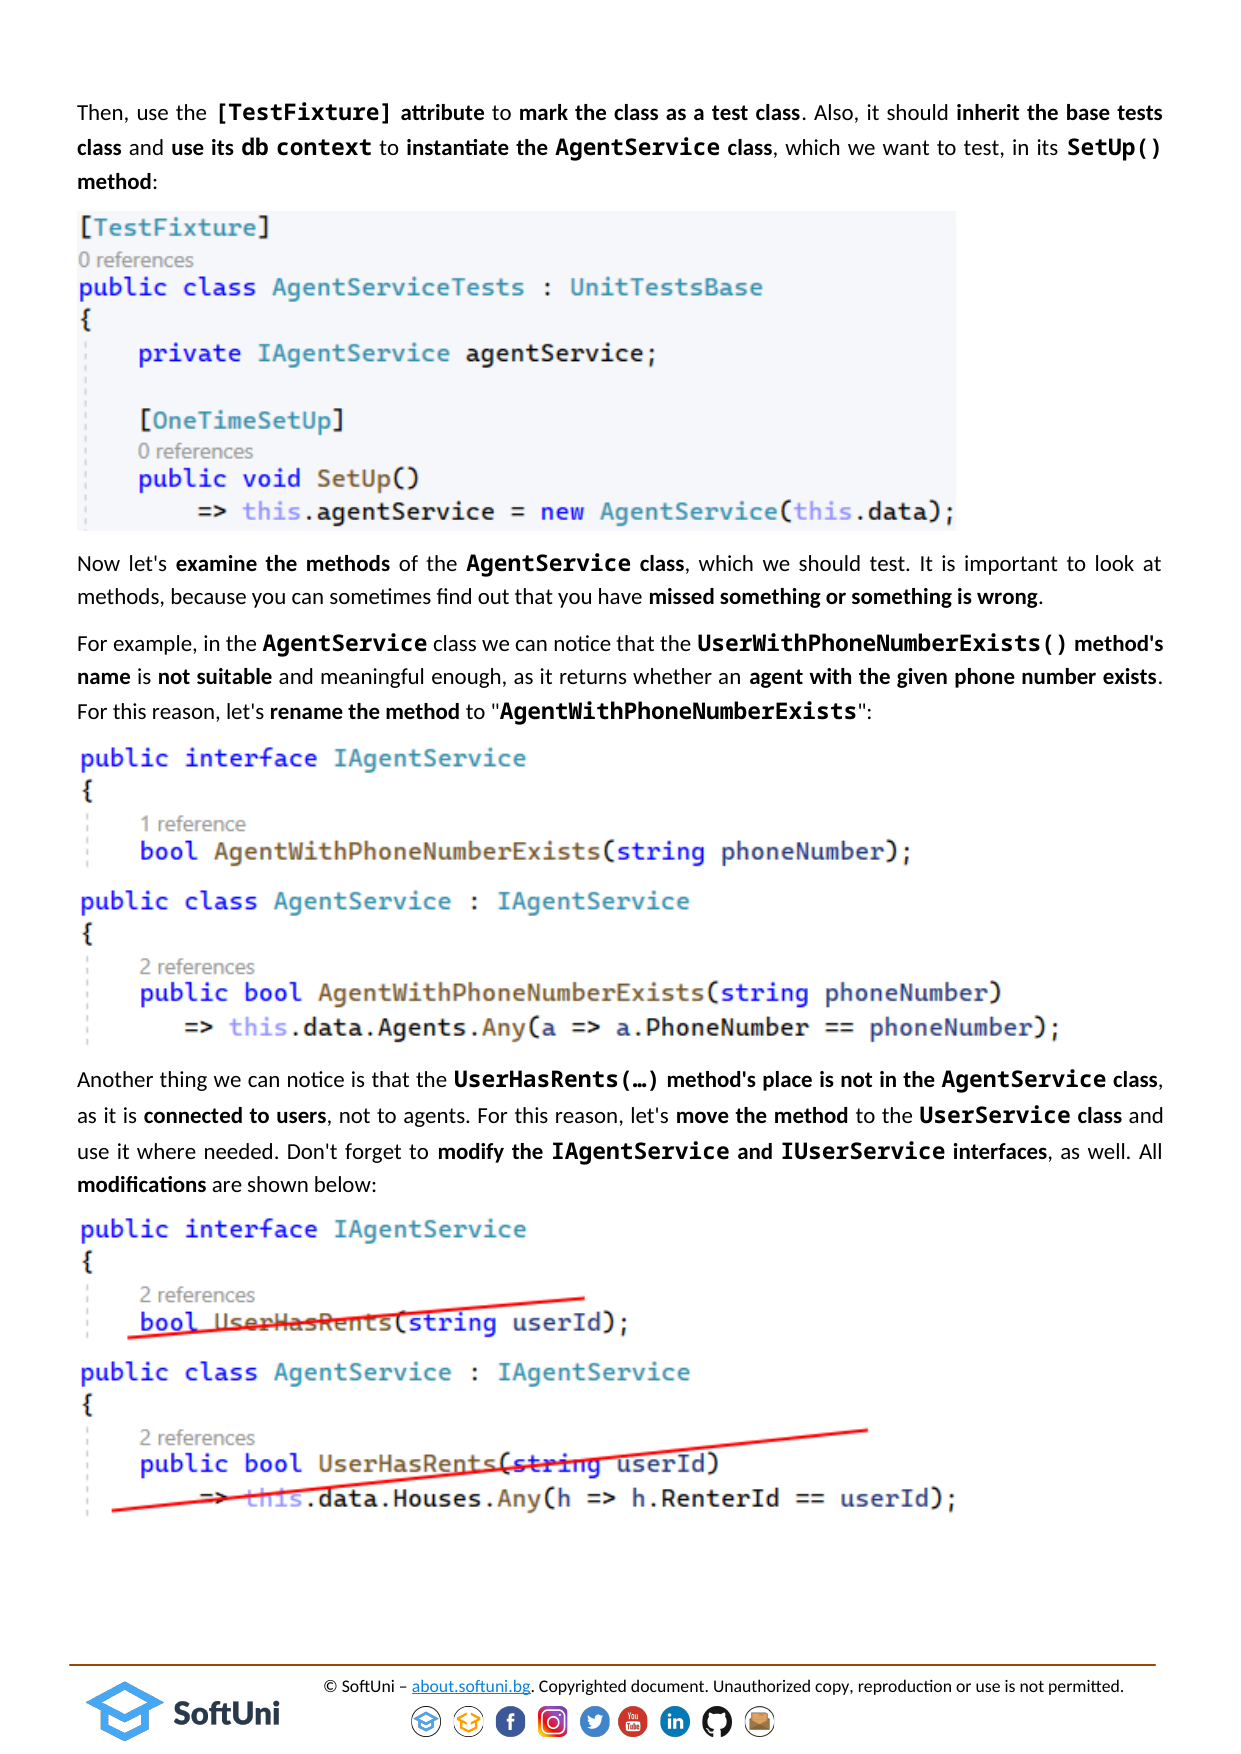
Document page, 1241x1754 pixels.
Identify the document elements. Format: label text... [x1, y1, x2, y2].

picture [76, 1358, 959, 1518]
picture [76, 743, 915, 871]
picture [702, 1706, 732, 1737]
picture [674, 1719, 683, 1728]
picture [580, 1706, 610, 1737]
picture [744, 1706, 775, 1737]
picture [681, 1728, 690, 1737]
picture [79, 1675, 286, 1747]
picture [538, 1706, 568, 1737]
picture [660, 1728, 669, 1737]
text Now let's examine the methods of the AgentService class, which we should test. It is important to look at methods, because you can sometimes find out that you have missed something or something is wrong. [77, 547, 1163, 610]
picture [411, 1706, 441, 1737]
text Then, use the [TestFixture] attribute to mark the class as a test class. Also, it should inherit the base tests class and use its db context to instantiate the AgentService class, which we want to test, in its SetUp() method: [77, 95, 1163, 195]
picture [76, 211, 957, 531]
picture [660, 1706, 669, 1715]
picture [453, 1706, 484, 1737]
picture [495, 1706, 526, 1737]
picture [76, 1214, 632, 1342]
picture [681, 1706, 690, 1715]
text For example, in the AgentService class we can notice that the UserWithPhoneNumberExists() method's name is not suitable and meaningful enough, as it returns whether an agent with the given phone number exists. For this reason, let's rename the method to "AgentWithPhoneNumberExists": [77, 627, 1163, 726]
picture [76, 886, 1063, 1047]
text Another thing we can notice is that the UserHasRents(…) method's place is not in the AgentService class, as it is connected to users, not to agents. For this reason, let's move the method to the UserService class and use it where needed. Don't forget to modify the IAgentService and IUserService interfaces, as well. All modifications are shown below: [77, 1063, 1163, 1198]
picture [618, 1706, 648, 1737]
